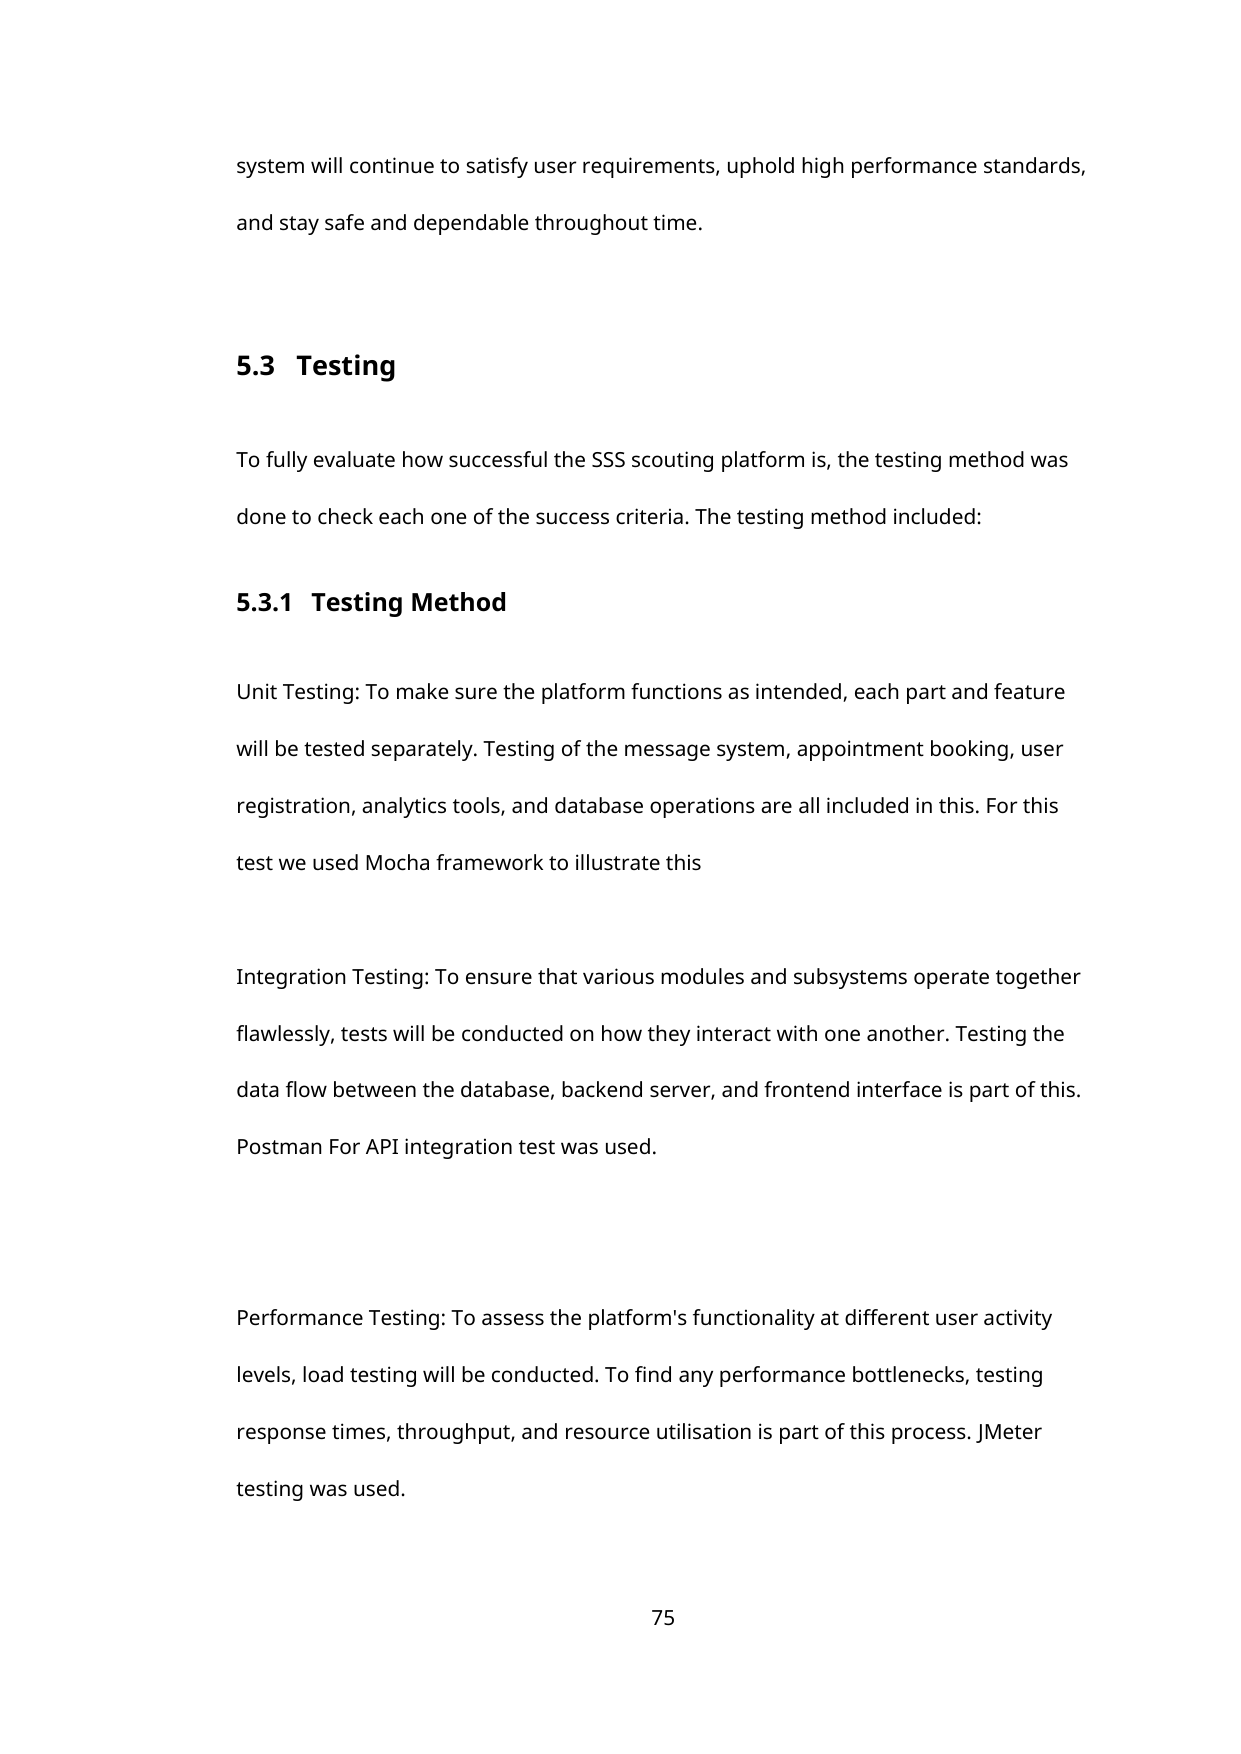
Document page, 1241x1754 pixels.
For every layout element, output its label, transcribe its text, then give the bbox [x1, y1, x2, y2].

text Integration Testing: To ensure that various modules and subsystems operate together flawlessly, tests will be conducted on how they interact with one another. Testing the data flow between the database, backend server, and frontend interface is part of this. Postman For API integration test was used. [236, 962, 1090, 1161]
text To fully evaluate how successful the SSS scouting platform is, the testing method was done to check each one of the success criteria. The testing method included: [236, 446, 1090, 531]
subtitle Testing [236, 347, 1090, 384]
subtitle Testing Method [236, 584, 1090, 618]
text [236, 151, 1090, 237]
text Performance Testing: To assess the platform's functionality at different user activity levels, load testing will be conducted. To find any performance bottlenecks, testing response times, throughput, and resource utilisation is part of this process. JMeter testing was used. [236, 1303, 1090, 1502]
text Unit Testing: To make sure the platform functions as intended, each part and feature will be tested separately. Testing of the message system, appointment booking, user registration, analytics tools, and database operations are all included in this. For this test we used Mocha framework to illustrate this [236, 677, 1090, 933]
